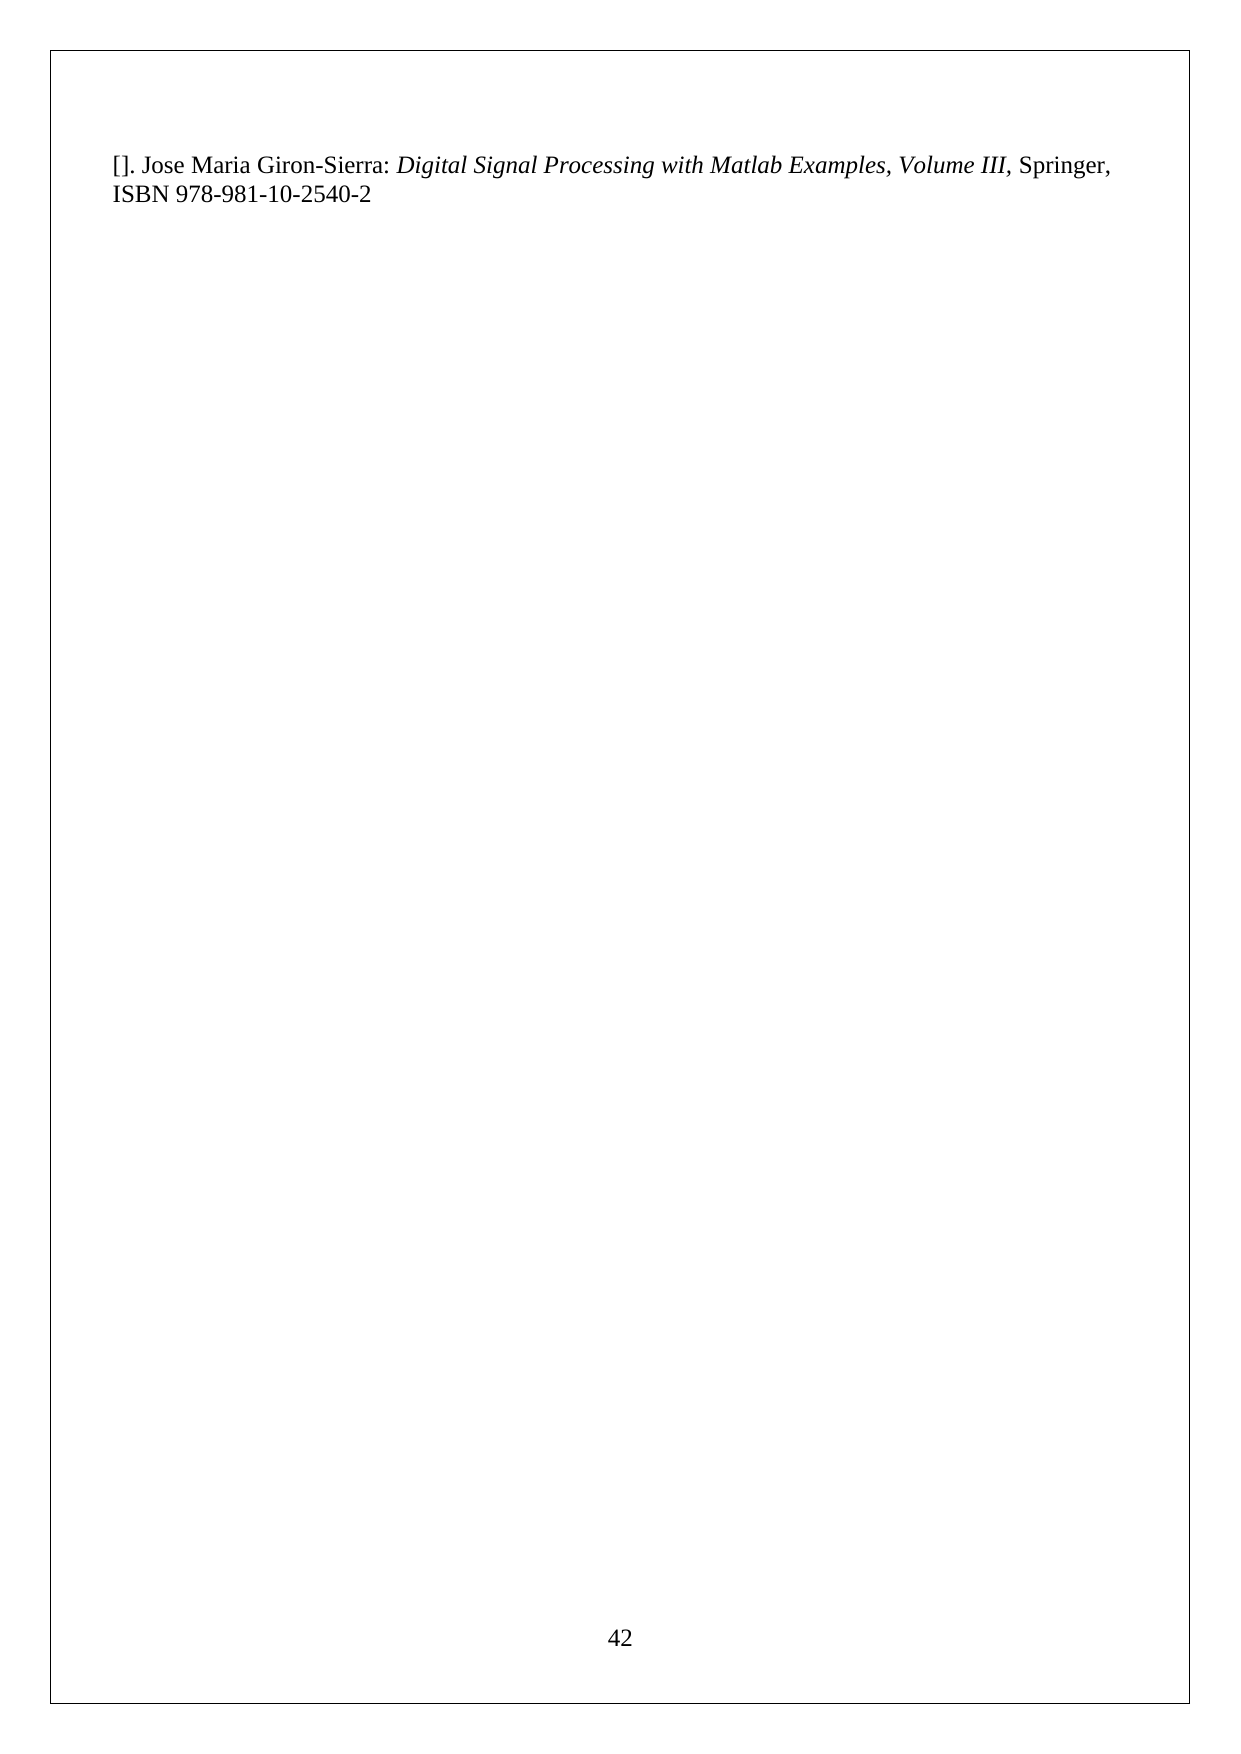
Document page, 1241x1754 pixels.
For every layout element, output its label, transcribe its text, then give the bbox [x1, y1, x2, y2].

text []. Jose Maria Giron-Sierra: Digital Signal Processing with Matlab Examples, Volume III, Springer, ISBN 978-981-10-2540-2 [112, 150, 1128, 207]
